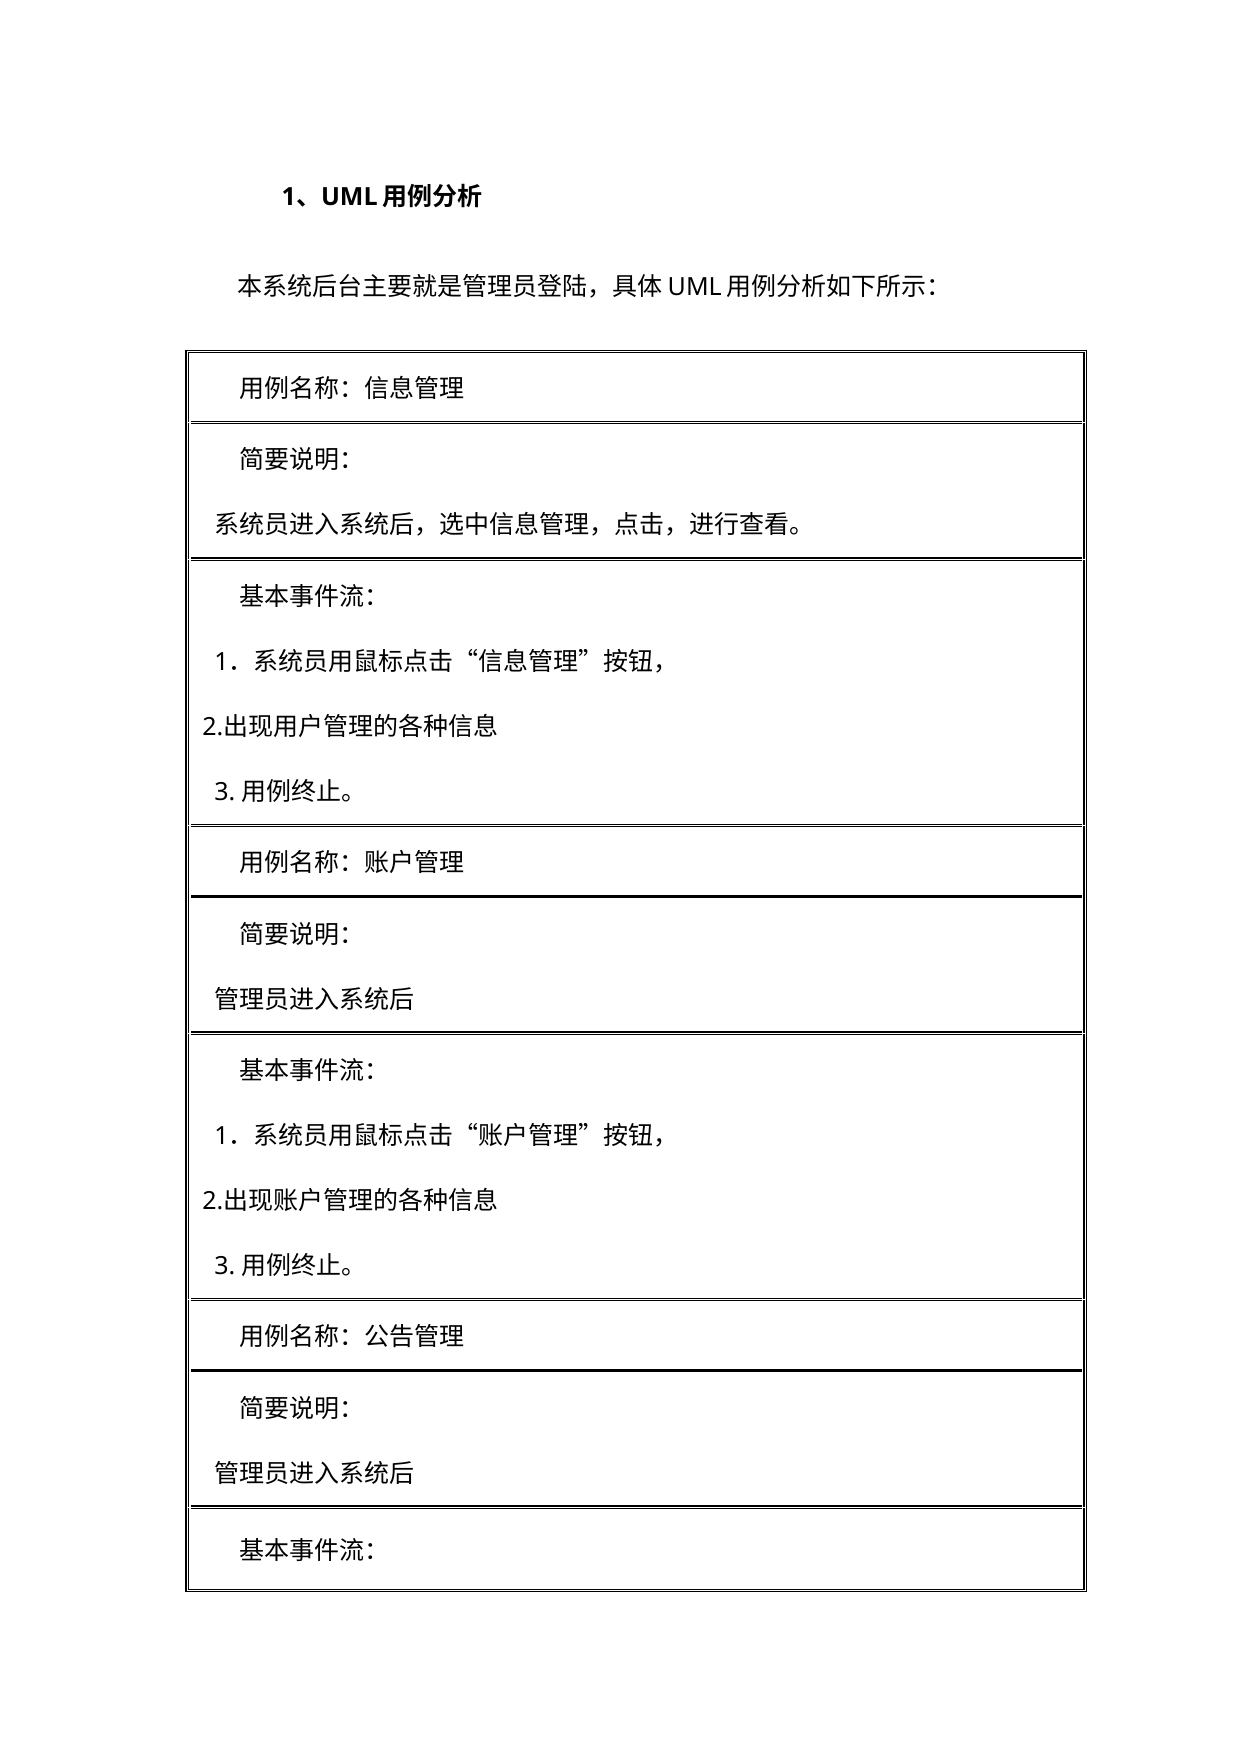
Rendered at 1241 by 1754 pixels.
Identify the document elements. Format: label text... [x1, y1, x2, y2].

table_cell 简要说明： 系统员进入系统后，选中信息管理，点击，进行查看。 [187, 421, 1085, 557]
table_cell 用例名称：公告管理 [187, 1298, 1085, 1369]
table_cell 基本事件流： 1．系统员用鼠标点击“账户管理”按钮， 2.出现账户管理的各种信息 3. 用例终止。 [189, 1031, 1084, 1298]
table_cell 基本事件流： 1．系统员用鼠标点击“信息管理”按钮， 2.出现用户管理的各种信息 3. 用例终止。 [189, 557, 1084, 823]
subtitle 1、UML用例分析 [231, 162, 1053, 227]
table_cell 简要说明： 管理员进入系统后 [189, 895, 1083, 1031]
table_header 用例名称：信息管理 [189, 353, 1083, 421]
table_cell 简要说明： 管理员进入系统后 [189, 1369, 1083, 1505]
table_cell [189, 1505, 1084, 1589]
table_cell 用例名称：账户管理 [189, 824, 1084, 895]
text 本系统后台主要就是管理员登陆，具体UML用例分析如下所示： [187, 252, 1053, 317]
